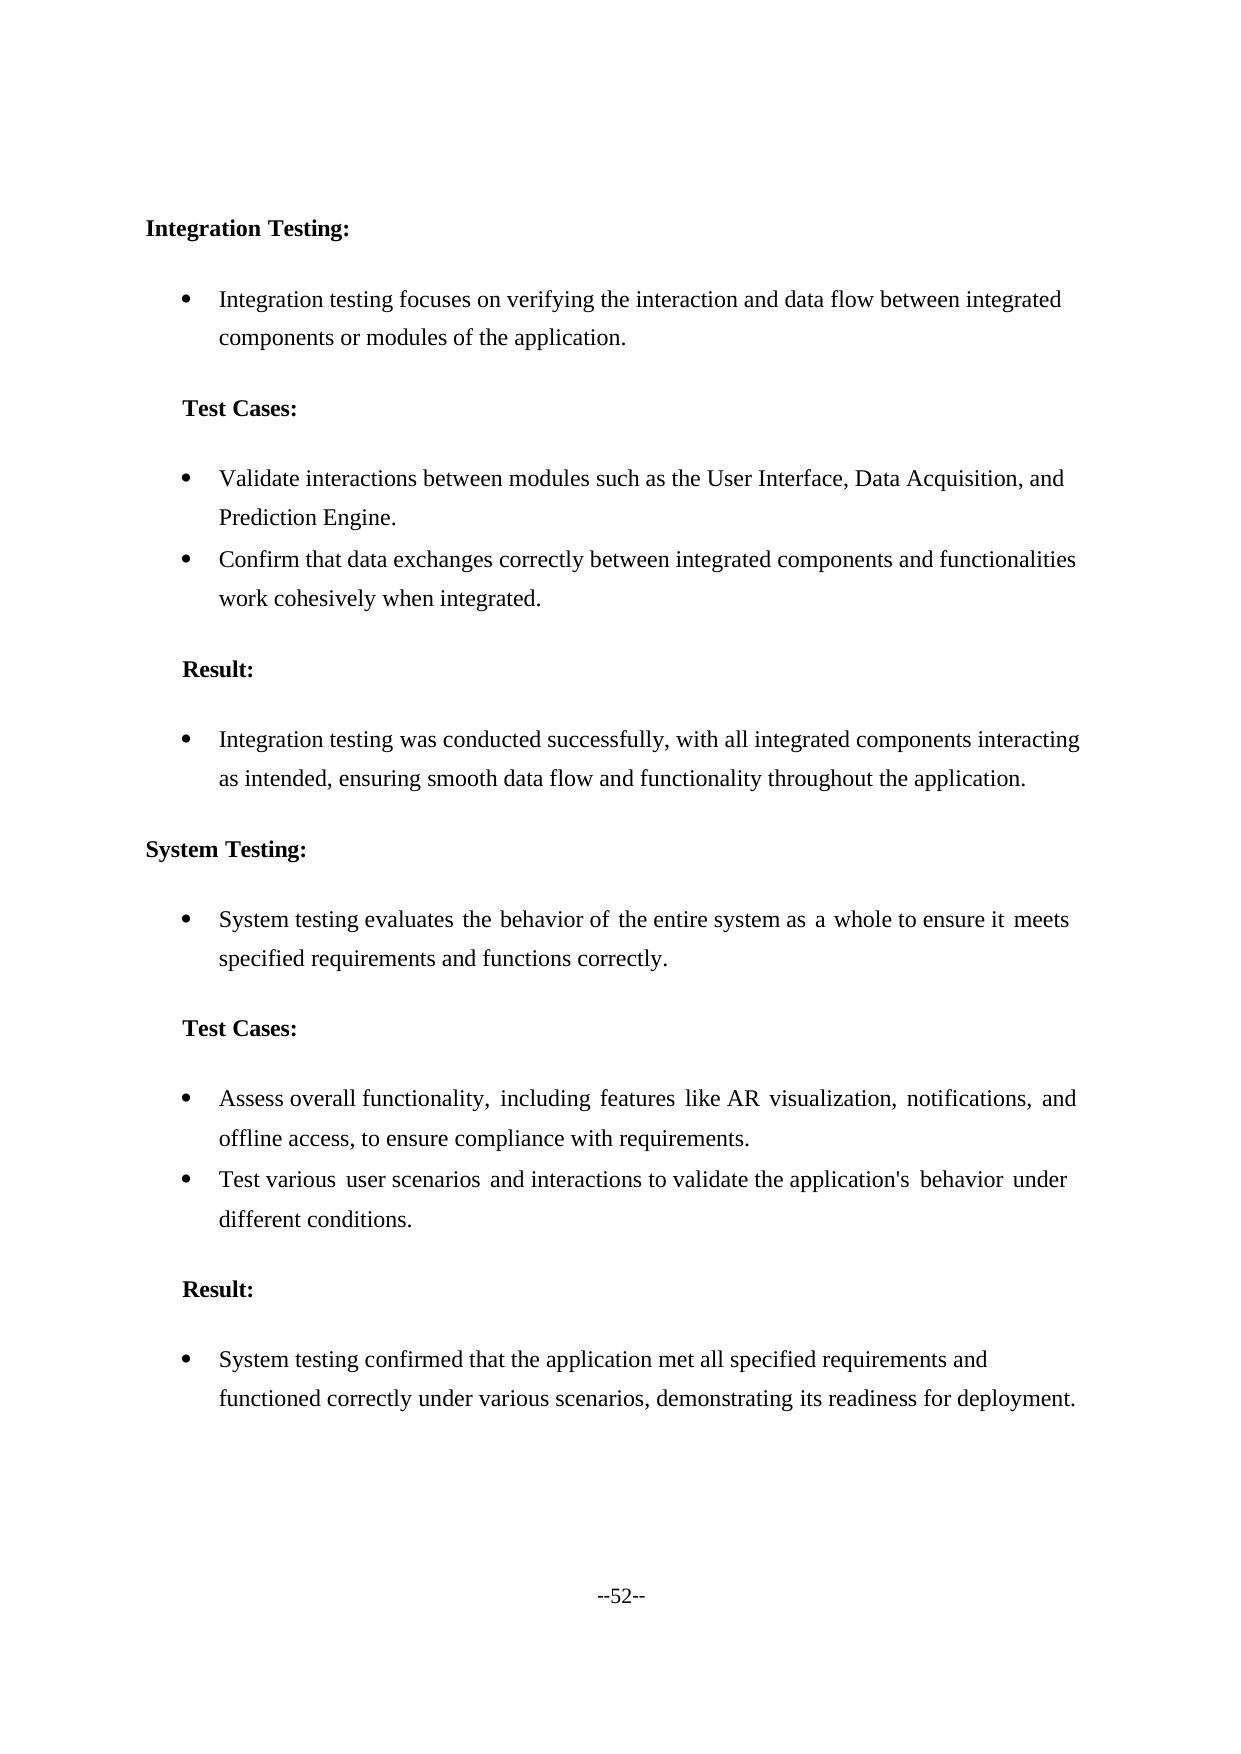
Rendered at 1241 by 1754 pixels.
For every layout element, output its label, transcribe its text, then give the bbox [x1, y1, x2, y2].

subtitle Result: [182, 655, 1203, 683]
subtitle Test Cases: [182, 394, 1203, 421]
subtitle System Testing: [145, 835, 1203, 862]
subtitle Result: [182, 1275, 1203, 1303]
list Test various user scenarios and interactions to validate the application's behavior under different conditions. [182, 1165, 1089, 1232]
list Integration testing focuses on verifying the interaction and data flow between integrated components or modules of the application. [182, 284, 1089, 351]
list System testing confirmed that the application met all specified requirements and functioned correctly under various scenarios, demonstrating its readiness for deployment. [182, 1345, 1083, 1412]
subtitle Test Cases: [182, 1014, 1203, 1042]
subtitle Integration Testing: [145, 214, 1203, 242]
list System testing evaluates the behavior of the entire system as a whole to ensure it meets specified requirements and functions correctly. [182, 905, 1089, 971]
list Assess overall functionality, including features like AR visualization, notifications, and offline access, to ensure compliance with requirements. [182, 1084, 1089, 1151]
list Integration testing was conducted successfully, with all integrated components interacting as intended, ensuring smooth data flow and functionality throughout the application. [182, 725, 1089, 792]
list Confirm that data exchanges correctly between integrated components and functionalities work cohesively when integrated. [182, 545, 1089, 612]
list Validate interactions between modules such as the User Interface, Data Acquisition, and Prediction Engine. [182, 464, 1089, 531]
